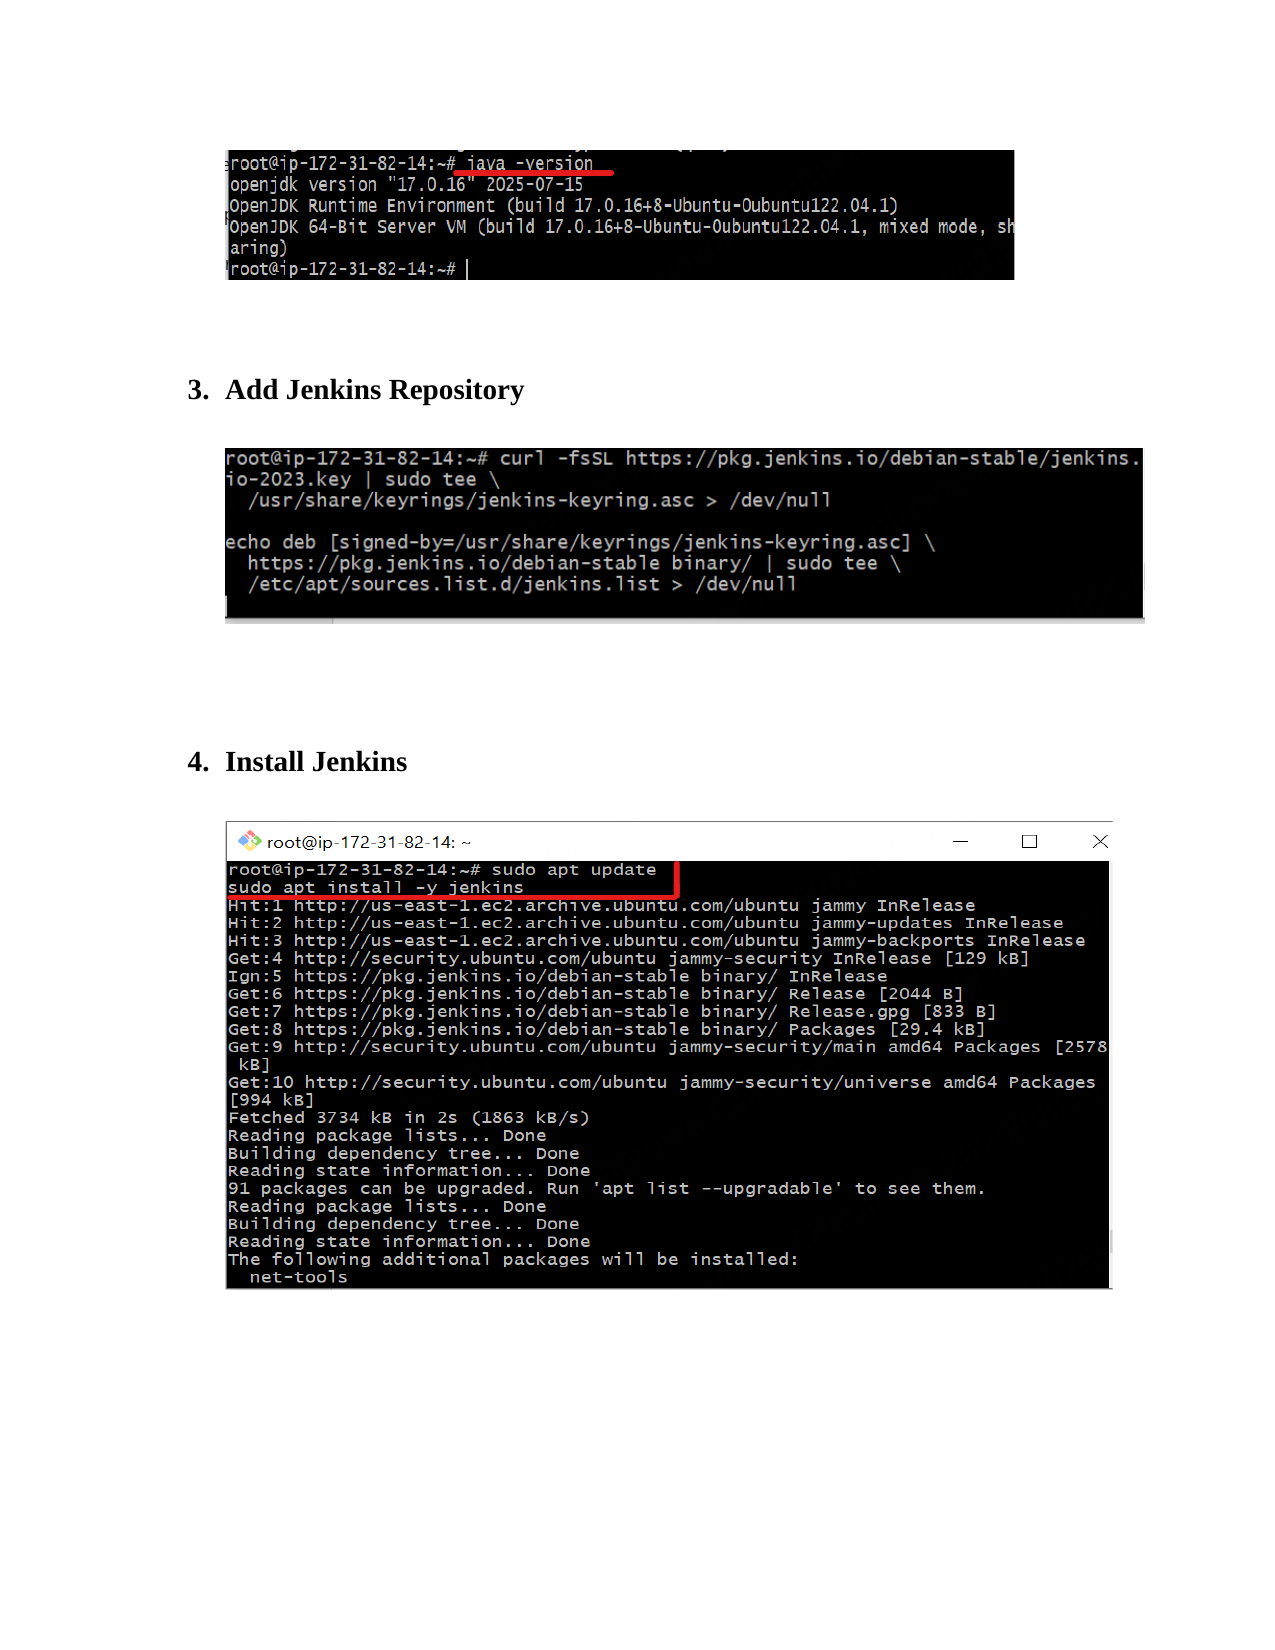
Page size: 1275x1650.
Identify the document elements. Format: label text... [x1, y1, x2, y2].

picture [225, 448, 1145, 624]
picture [225, 821, 1113, 1290]
list Add Jenkins Repository [187, 372, 1125, 405]
picture [225, 150, 1015, 280]
list Install Jenkins [187, 744, 1125, 777]
